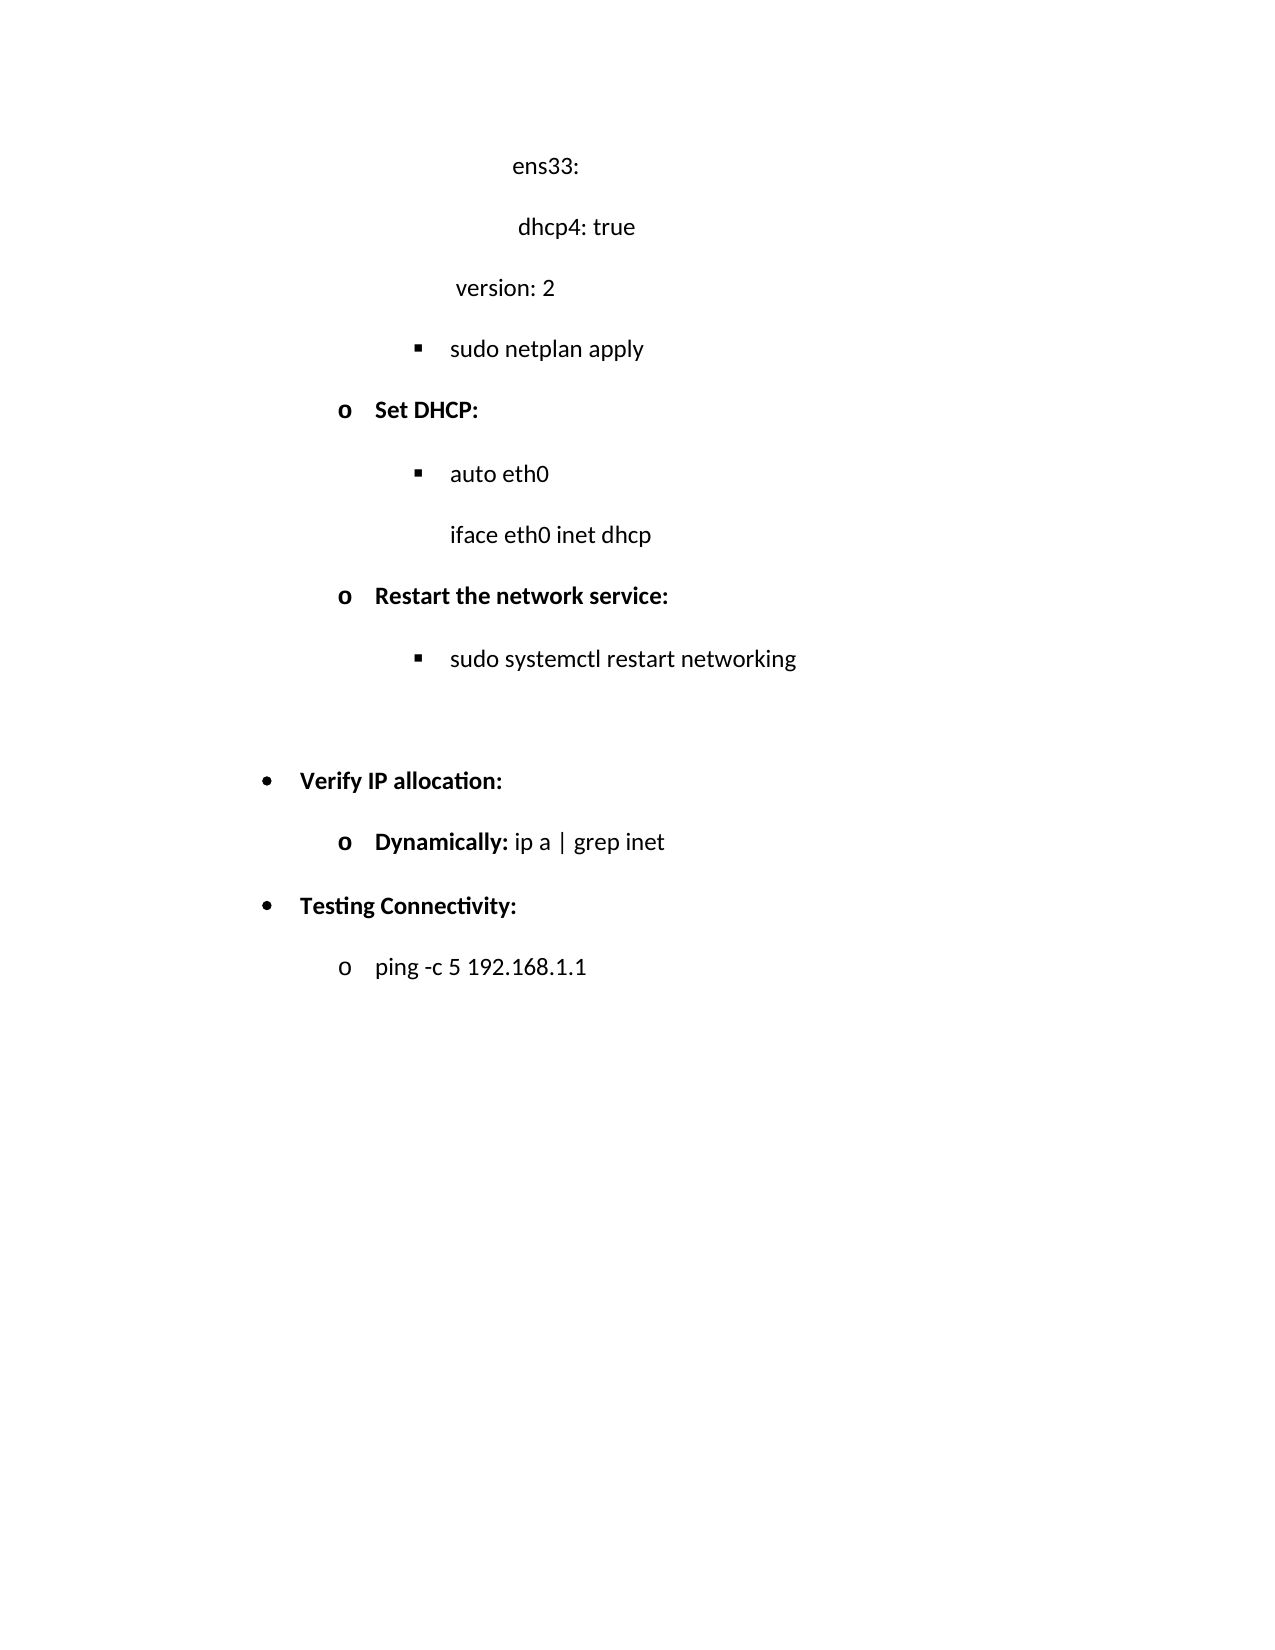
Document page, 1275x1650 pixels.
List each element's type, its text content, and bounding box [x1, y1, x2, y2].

list Testing Connectivity: [262, 890, 1125, 921]
list Restart the network service: [337, 580, 1125, 612]
list ping -c 5 192.168.1.1 [337, 951, 1125, 983]
list sudo systemctl restart networking [412, 643, 1125, 674]
list ens33: [450, 150, 1125, 181]
list Set DHCP: [337, 394, 1125, 426]
list Dynamically: ip a | grep inet [337, 826, 1125, 858]
list version: 2 [450, 272, 1125, 303]
list Verify IP allocation: [262, 765, 1125, 796]
list sudo netplan apply [412, 333, 1125, 364]
list dhcp4: true [450, 211, 1125, 242]
list iface eth0 inet dhcp [450, 519, 1125, 549]
list auto eth0 [412, 458, 1125, 488]
